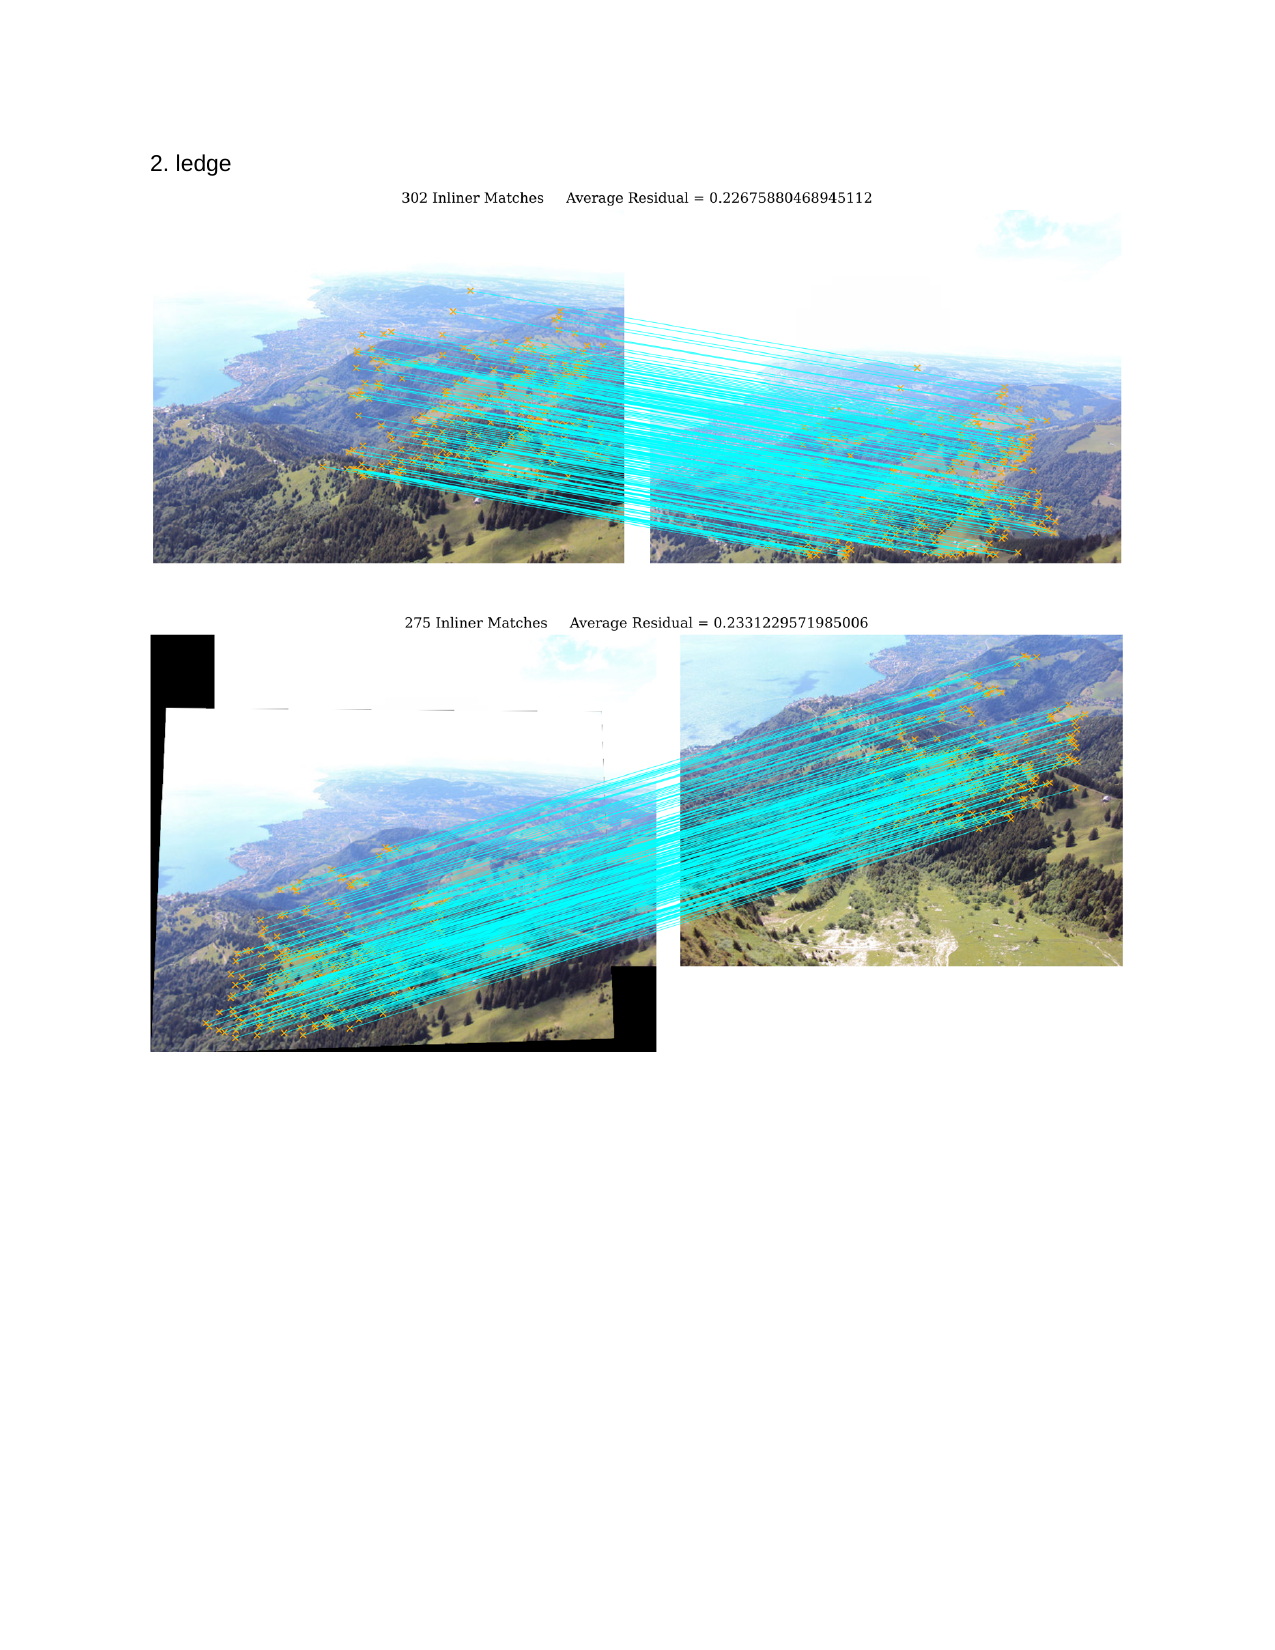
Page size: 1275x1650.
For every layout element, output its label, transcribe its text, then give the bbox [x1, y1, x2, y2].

text 2. ledge [150, 150, 1125, 176]
picture [150, 598, 1125, 1052]
picture [150, 180, 1125, 565]
